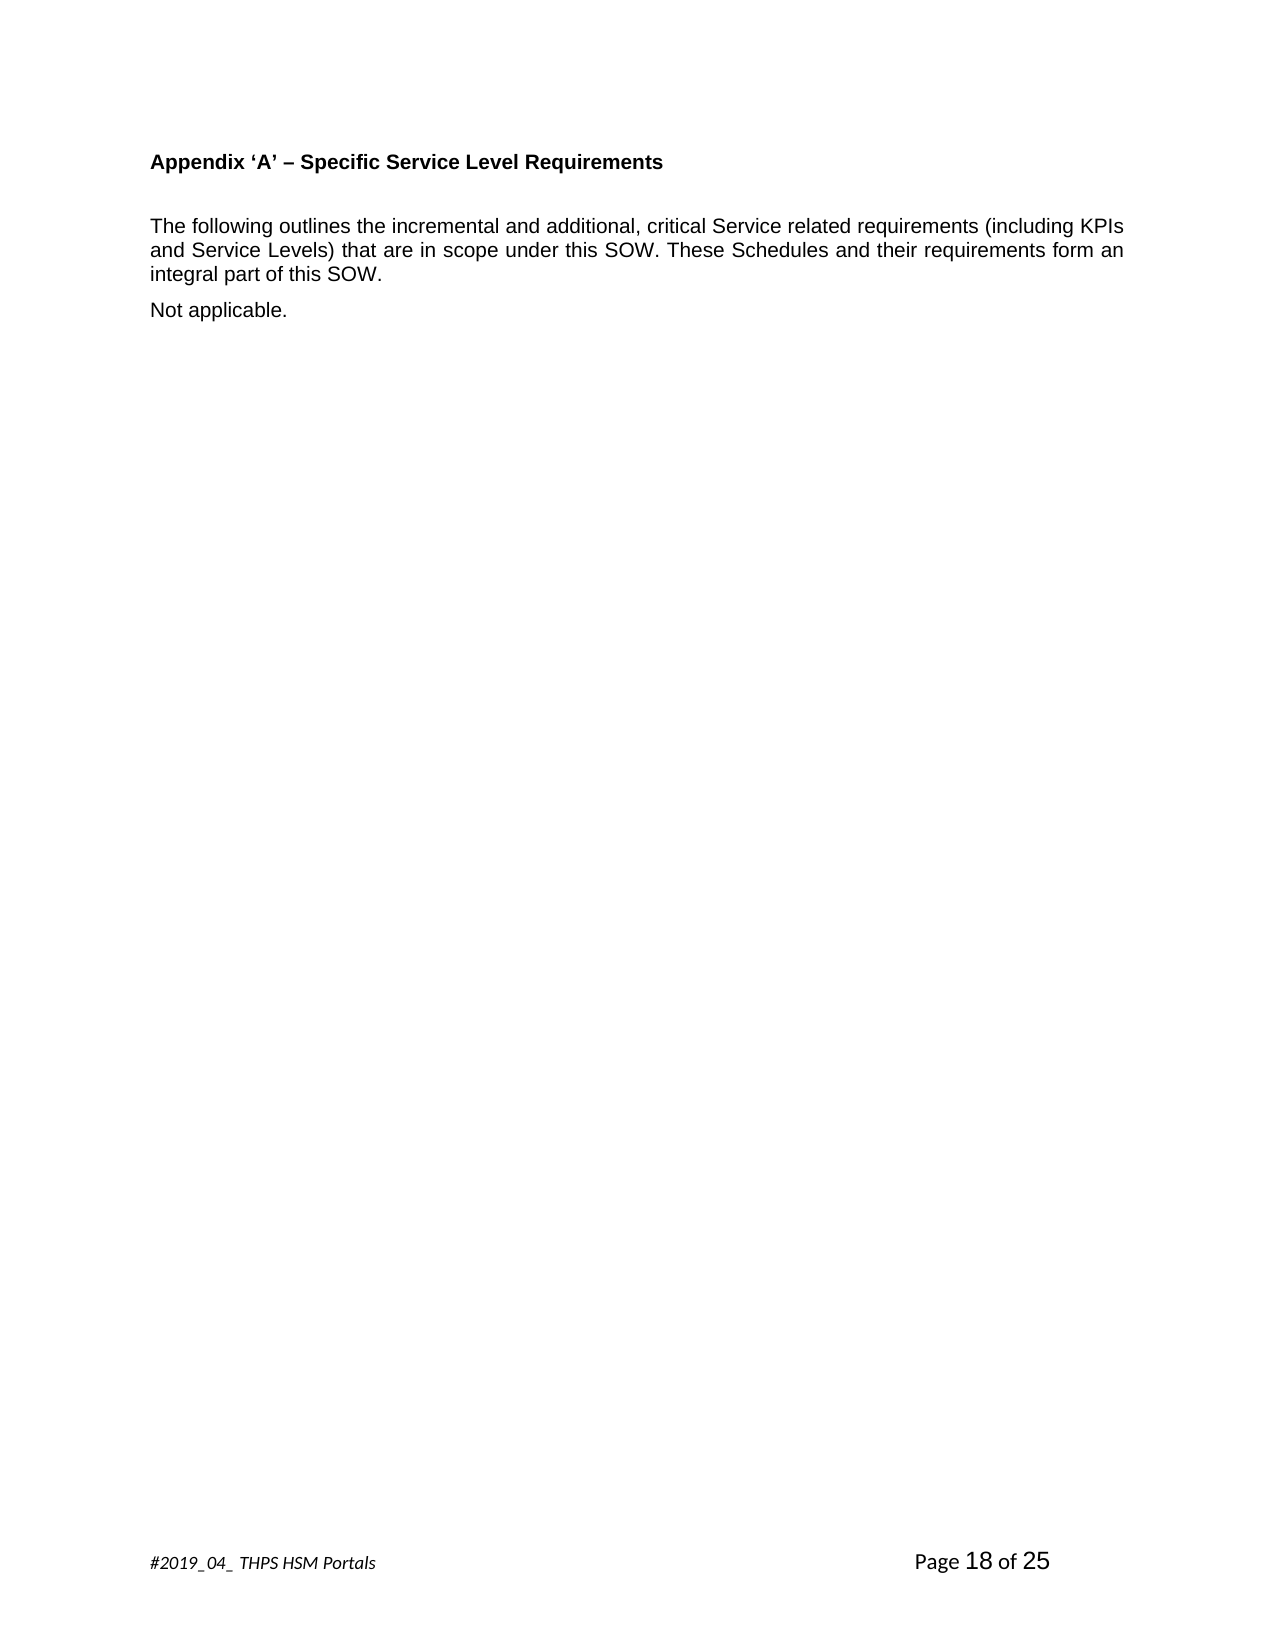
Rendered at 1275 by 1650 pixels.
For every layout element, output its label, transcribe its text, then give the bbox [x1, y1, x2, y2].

text Appendix ‘A’ – Specific Service Level Requirements [150, 150, 1125, 174]
text Not applicable. [150, 298, 1125, 322]
text The following outlines the incremental and additional, critical Service related requirements (including KPIs and Service Levels) that are in scope under this SOW. These Schedules and their requirements form an integral part of this SOW. [150, 214, 1125, 286]
